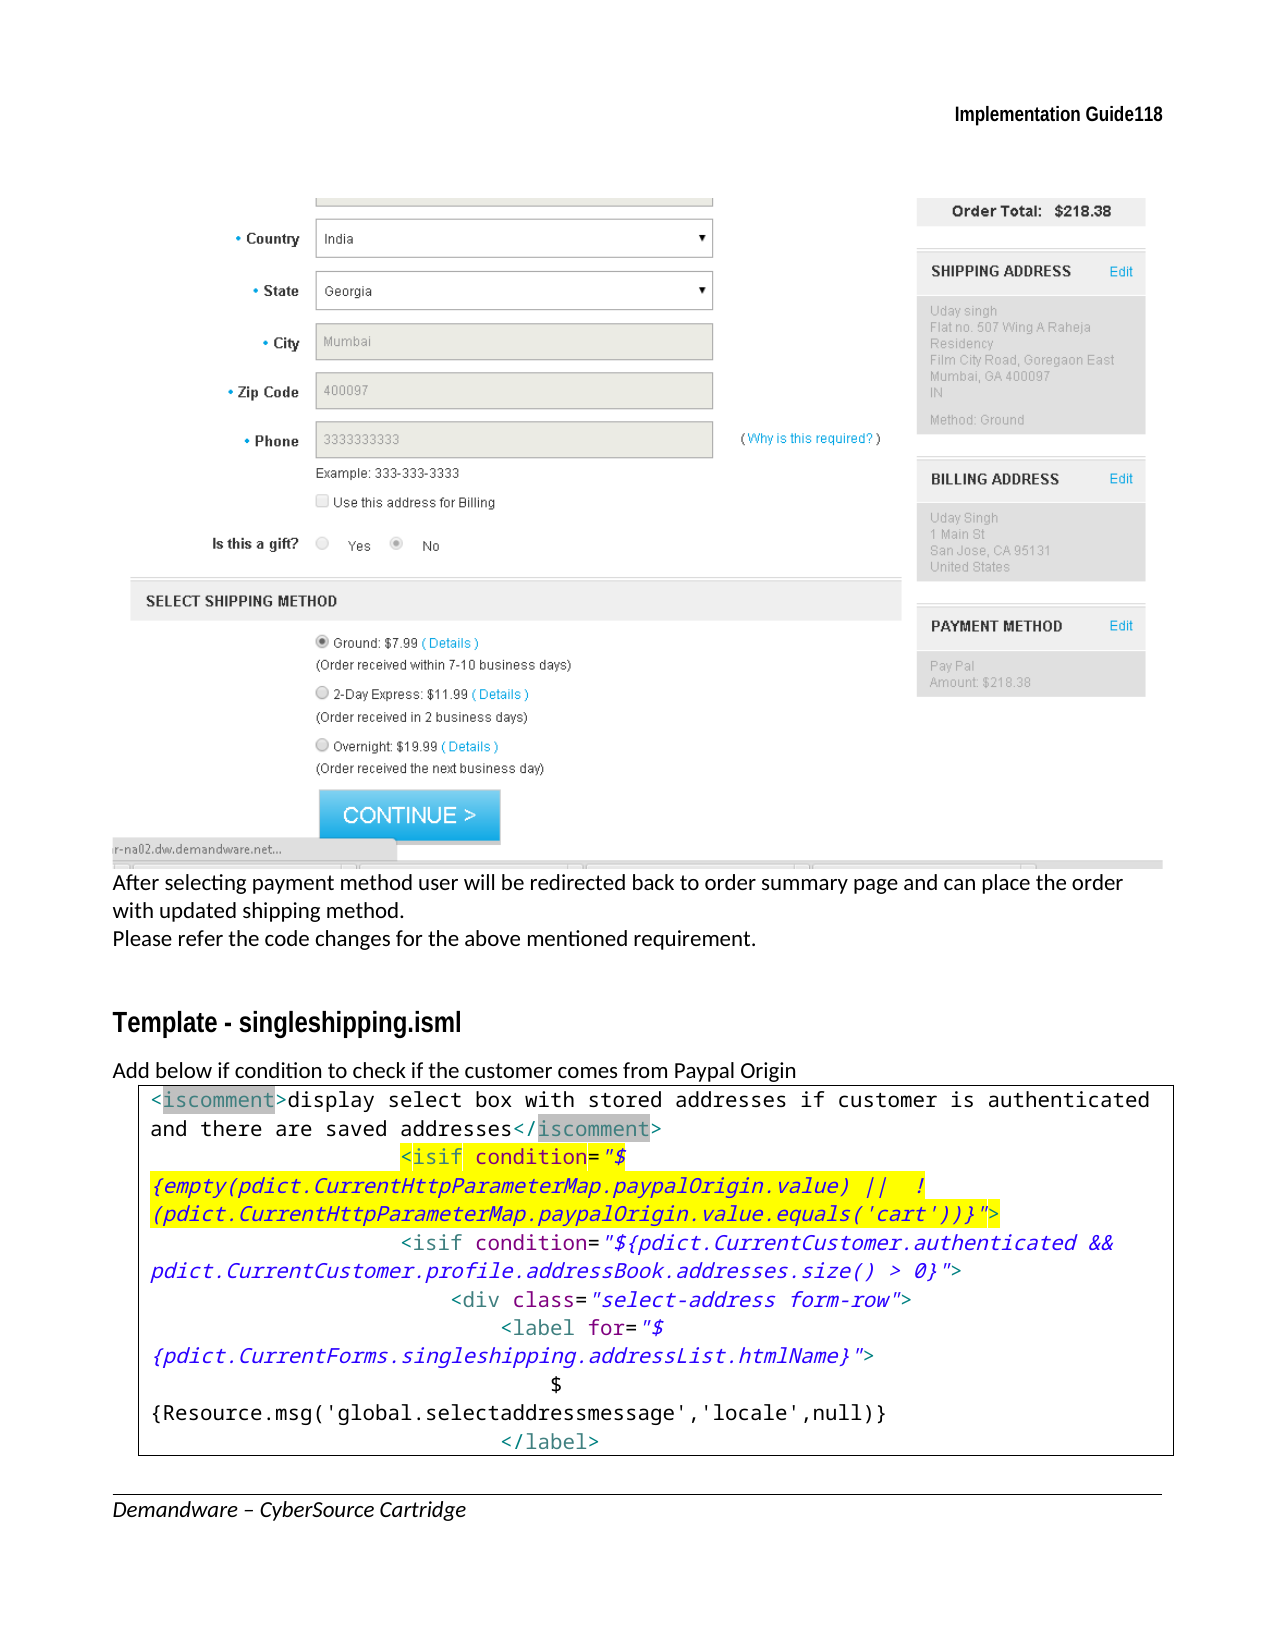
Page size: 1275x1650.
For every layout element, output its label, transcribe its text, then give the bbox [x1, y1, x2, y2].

text After selecting payment method user will be redirected back to order summary page and can place the order with updated shipping method. [112, 869, 1162, 924]
text Add below if condition to check if the customer comes from Paypal Origin [112, 1057, 1162, 1084]
text Please refer the code changes for the above mentioned requirement. [112, 924, 1162, 953]
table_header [139, 1086, 1173, 1455]
subtitle Template - singleshipping.isml [112, 1006, 1162, 1039]
picture [112, 198, 1163, 869]
